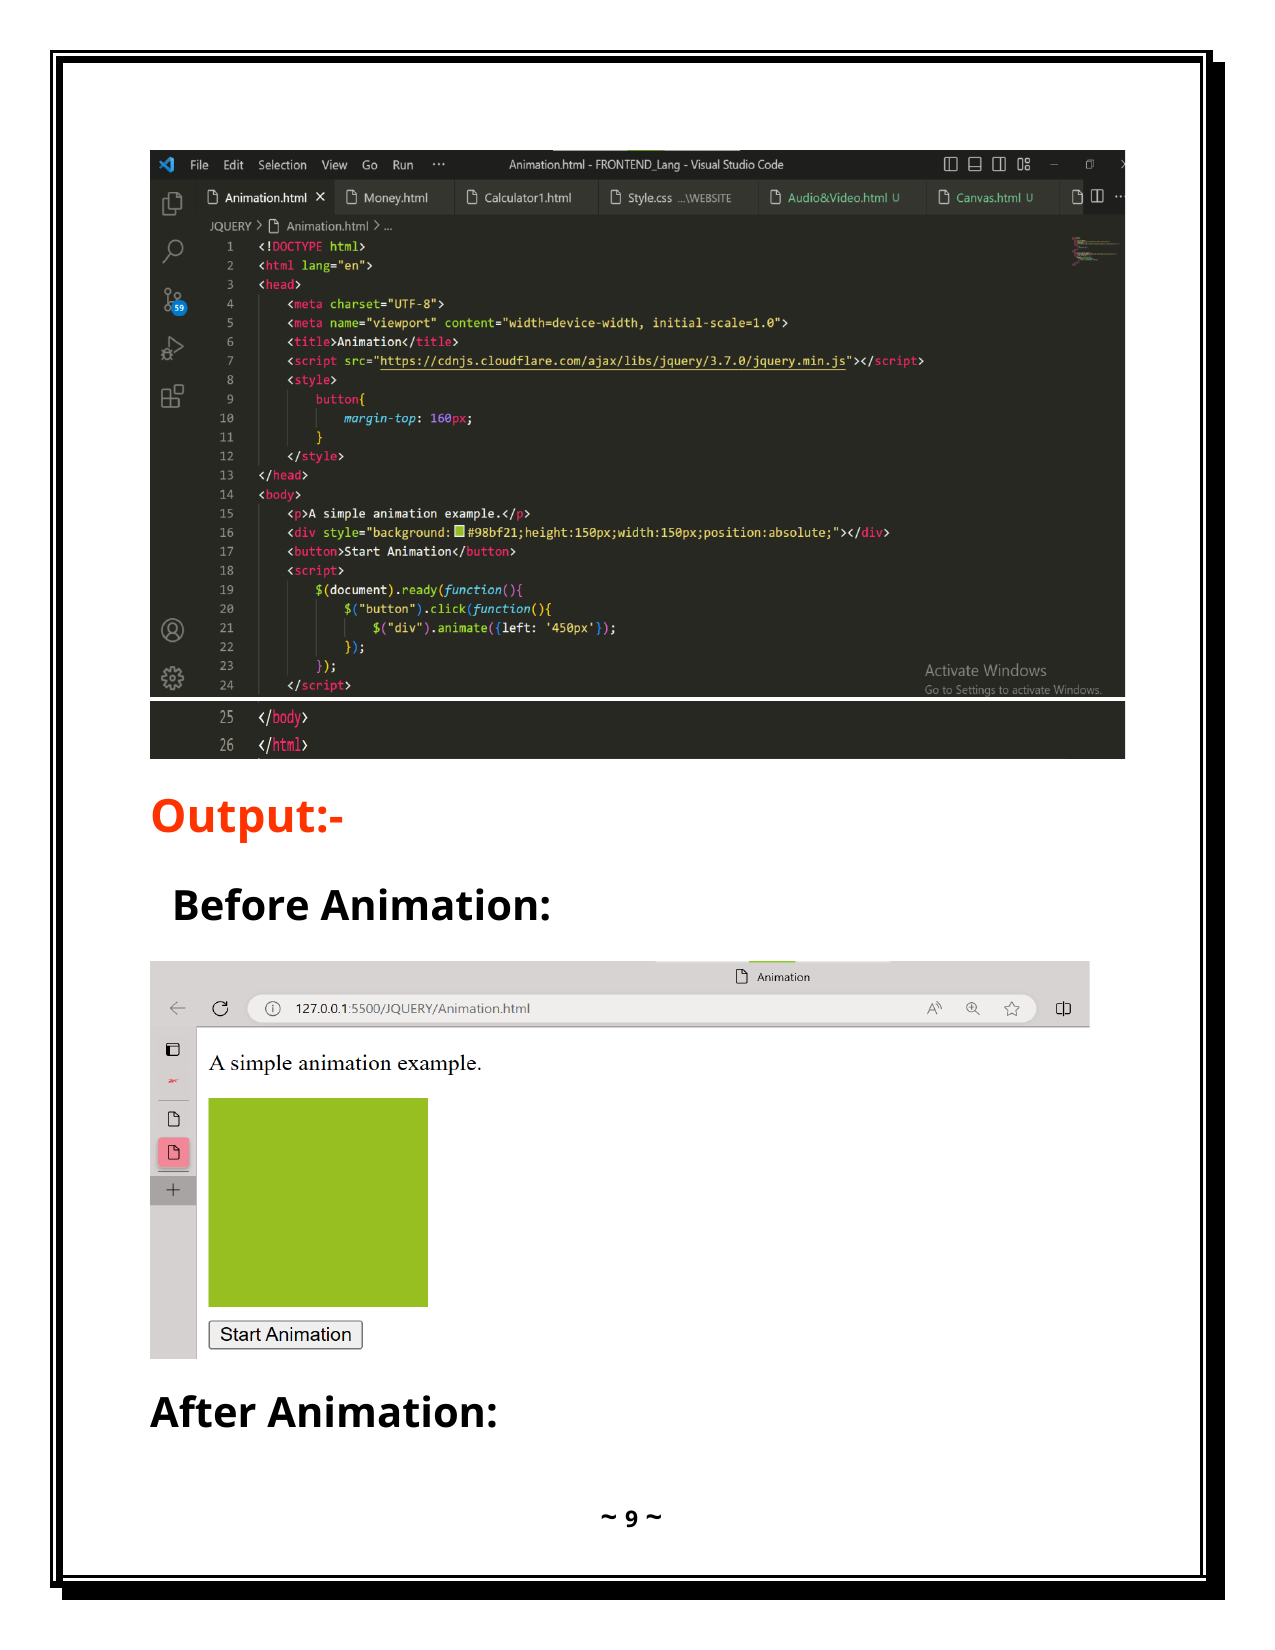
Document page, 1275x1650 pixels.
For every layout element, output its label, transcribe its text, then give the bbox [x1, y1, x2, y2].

picture [150, 701, 1125, 759]
picture [150, 961, 1090, 1359]
text Before Animation: [150, 876, 1112, 933]
text After Animation: [150, 1383, 1112, 1440]
picture [150, 150, 1125, 697]
text Output:- [150, 783, 1112, 846]
